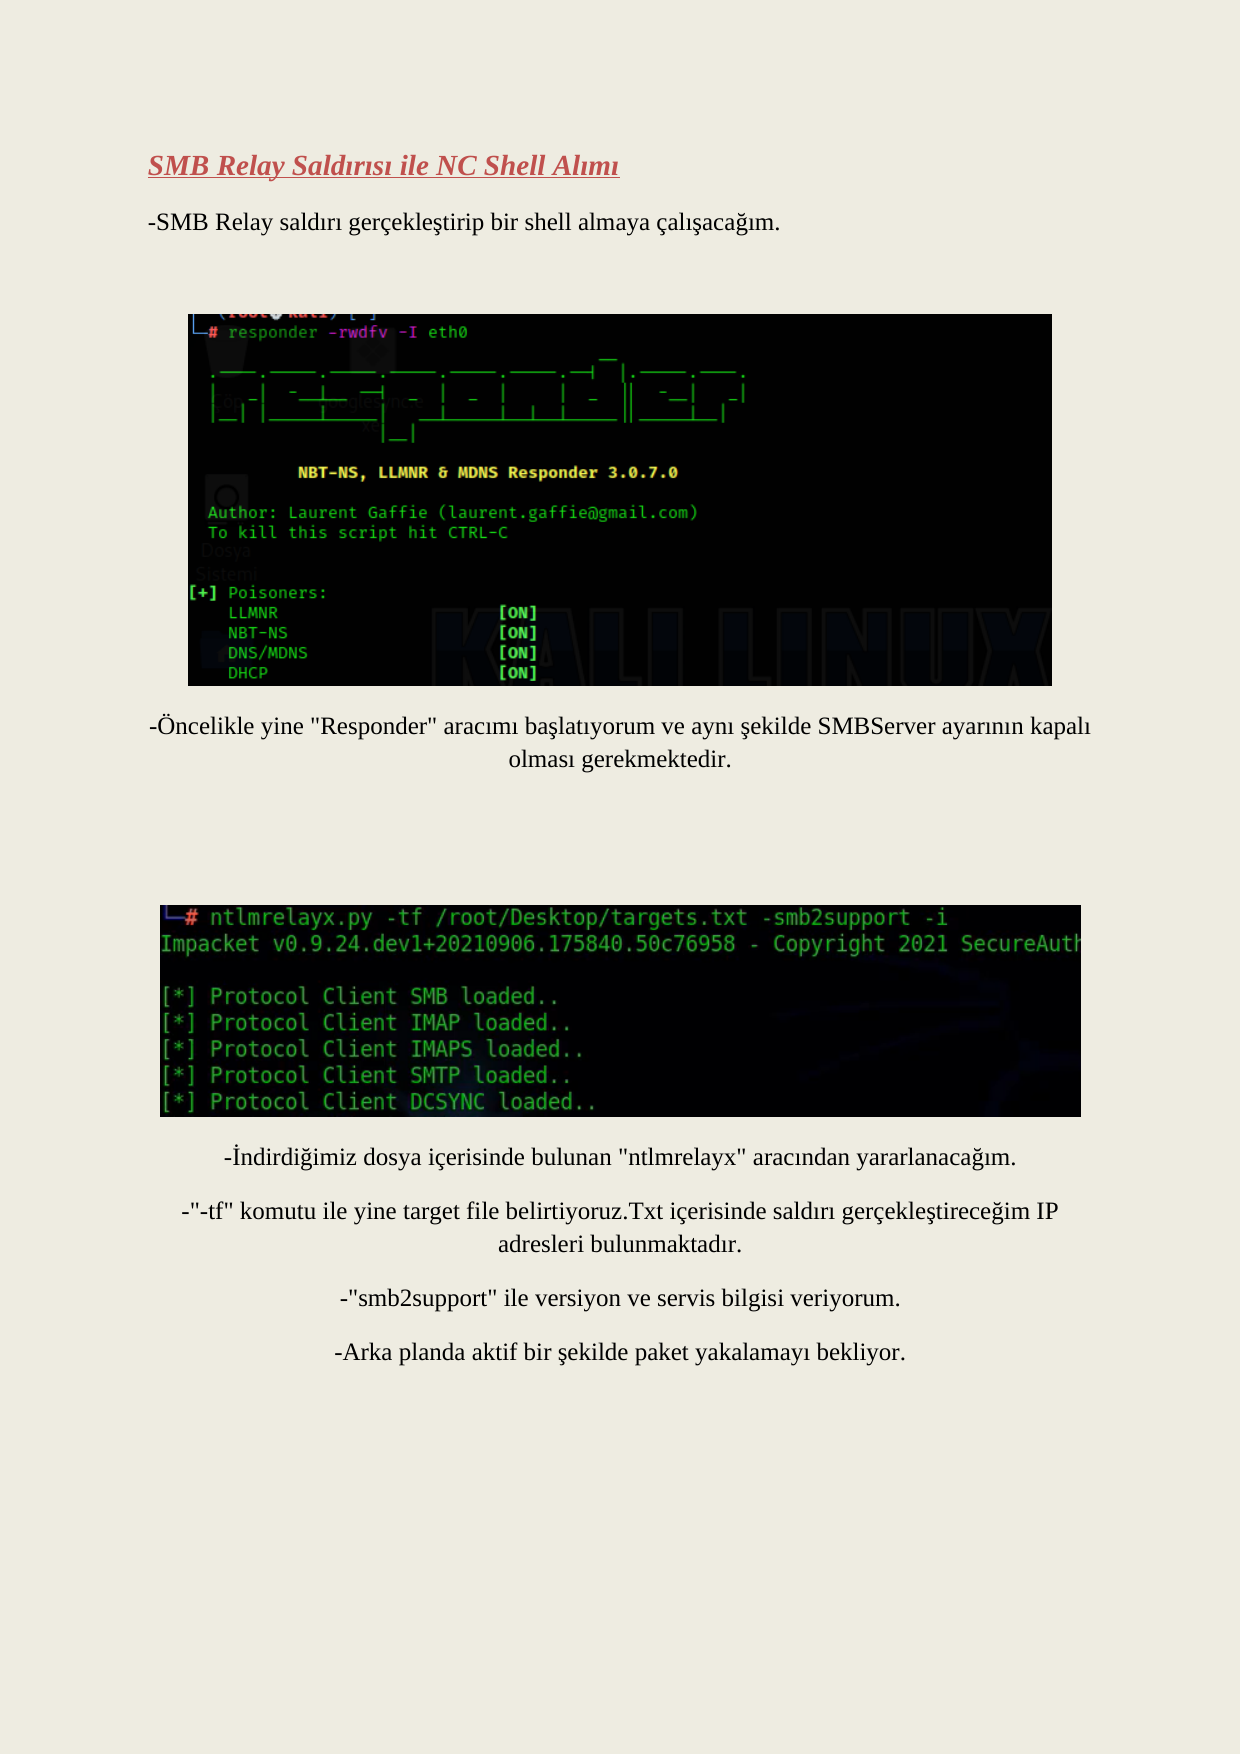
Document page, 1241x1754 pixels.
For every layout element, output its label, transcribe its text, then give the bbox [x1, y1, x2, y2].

text -"-tf" komutu ile yine target file belirtiyoruz.Txt içerisinde saldırı gerçekleştireceğim IP adresleri bulunmaktadır. [148, 1196, 1093, 1258]
text -Öncelikle yine "Responder" aracımı başlatıyorum ve aynı şekilde SMBServer ayarının kapalı olması gerekmektedir. [148, 711, 1093, 773]
text -İndirdiğimiz dosya içerisinde bulunan "ntlmrelayx" aracından yararlanacağım. [148, 1142, 1093, 1171]
picture [160, 905, 1081, 1117]
text -Arka planda aktif bir şekilde paket yakalamayı bekliyor. [148, 1337, 1093, 1365]
text -"smb2support" ile versiyon ve servis bilgisi veriyorum. [148, 1283, 1093, 1311]
text SMB Relay Saldırısı ile NC Shell Alımı [148, 148, 1093, 181]
picture [188, 314, 1052, 686]
text -SMB Relay saldırı gerçekleştirip bir shell almaya çalışacağım. [148, 207, 1093, 236]
